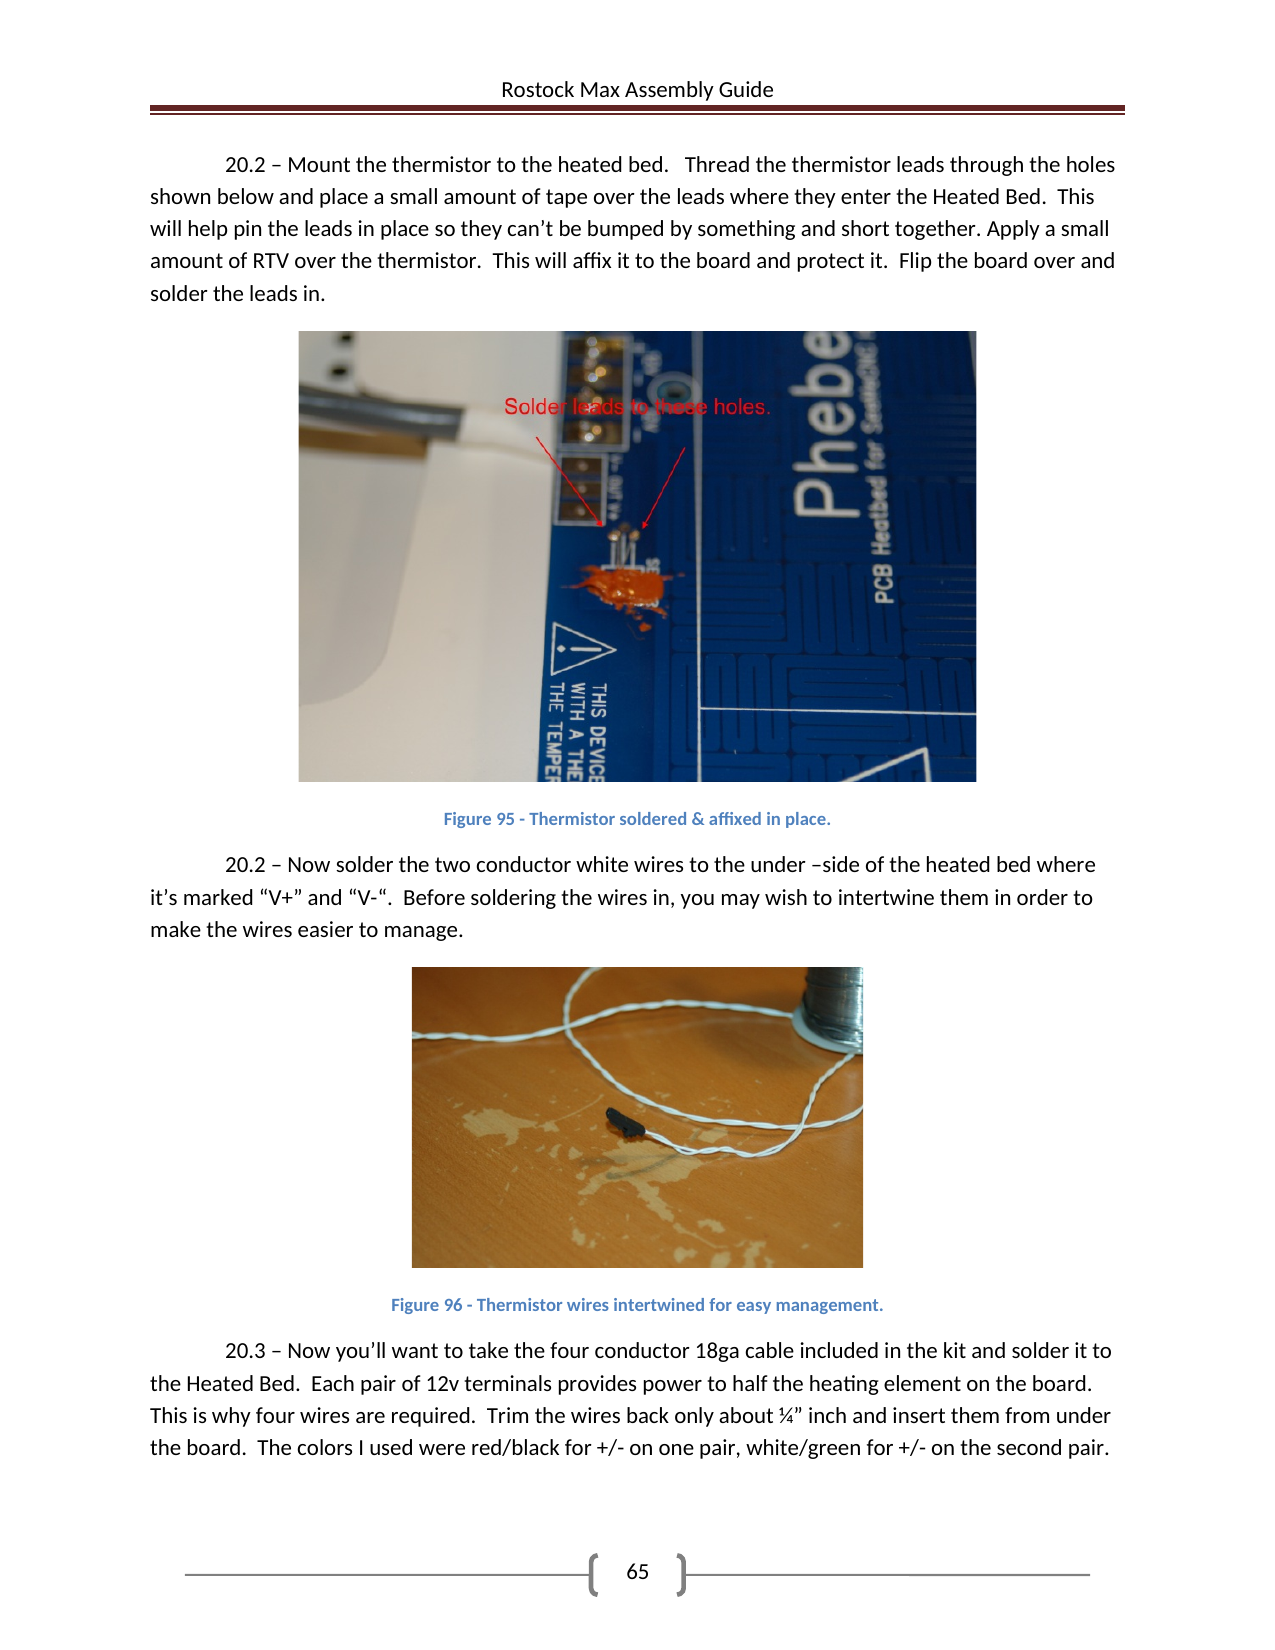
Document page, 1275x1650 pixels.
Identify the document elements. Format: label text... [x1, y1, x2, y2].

text 20.2 – Mount the thermistor to the heated bed. Thread the thermistor leads through the holes shown below and place a small amount of tape over the leads where they enter the Heated Bed. This will help pin the leads in place so they can’t be bumped by something and short together. Apply a small amount of RTV over the thermistor. This will affix it to the board and protect it. Flip the board over and solder the leads in. [150, 150, 1125, 307]
text 20.2 – Now solder the two conductor white wires to the under –side of the heated bed where it’s marked “V+” and “V-“. Before soldering the wires in, you may wish to intertwine them in order to make the wires easier to manage. [150, 851, 1125, 943]
picture [411, 967, 864, 1268]
text 20.3 – Now you’ll want to take the four conductor 18ga cable included in the kit and solder it to the Heated Bed. Each pair of 12v terminals provides power to half the heating element on the board. This is why four wires are required. Trim the wires back only about ¼” inch and insert them from under the board. The colors I used were red/black for +/- on one pair, white/green for +/- on the second pair. [150, 1337, 1125, 1461]
picture [298, 331, 977, 782]
